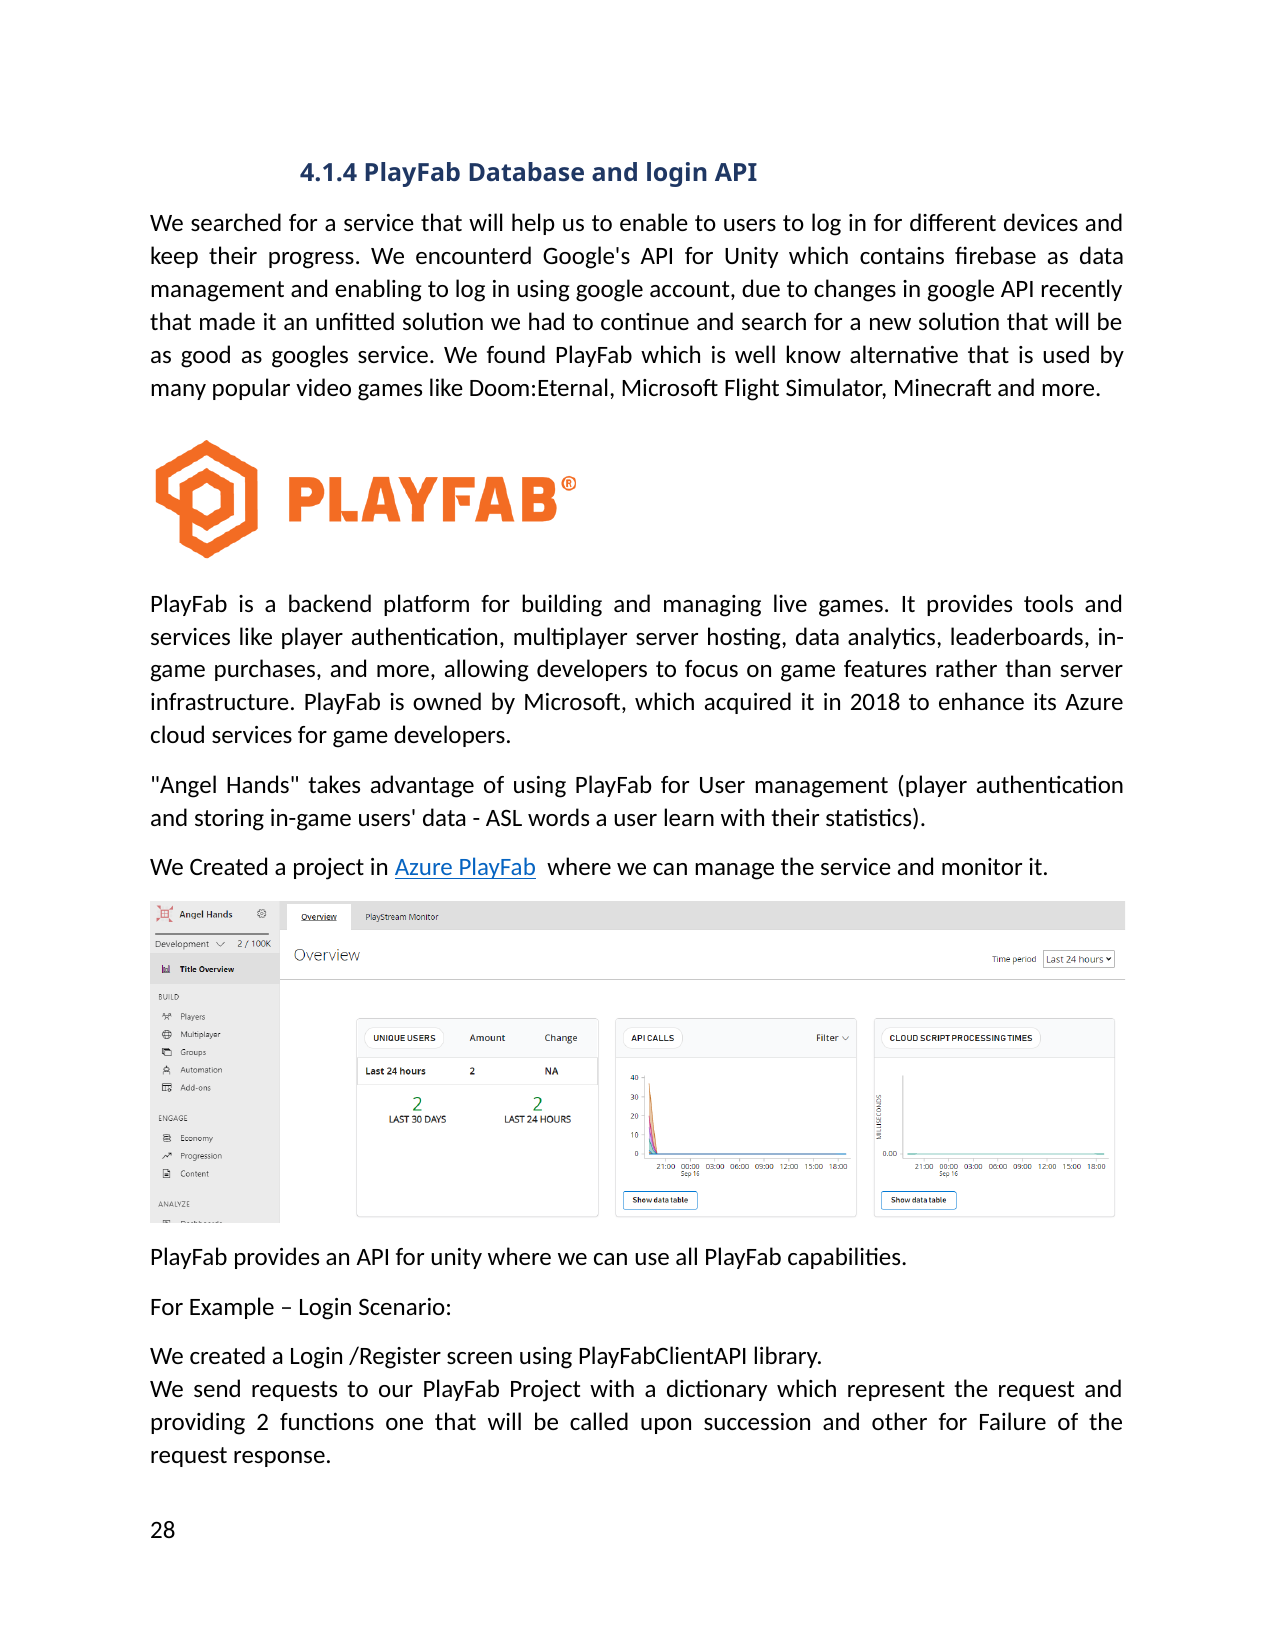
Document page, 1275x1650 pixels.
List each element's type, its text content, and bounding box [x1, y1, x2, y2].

picture [150, 421, 580, 569]
text We searched for a service that will help us to enable to users to log in for different devices and keep their progress. We encounterd Google's API for Unity which contains firebase as data management and enabling to log in using google account, due to changes in google API recently that made it an unfitted solution we had to continue and search for a new solution that will be as good as googles service. We found PlayFab which is well know alternative that is used by many popular video games like Doom:Eternal, Microsoft Flight Simulator, Minecraft and more. [150, 208, 1125, 403]
picture [150, 901, 1125, 1223]
text For Example – Login Scenario: [150, 1291, 1125, 1321]
subtitle 4.1.4 PlayFab Database and login API [300, 154, 1125, 188]
text PlayFab is a backend platform for building and managing live games. It provides tools and services like player authentication, multiplayer server hosting, data analytics, leaderboards, in-game purchases, and more, allowing developers to focus on game features rather than server infrastructure. PlayFab is owned by Microsoft, which acquired it in 2018 to enhance its Azure cloud services for game developers. [150, 588, 1125, 750]
text "Angel Hands" takes advantage of using PlayFab for User management (player authentication and storing in-game users' data - ASL words a user learn with their statistics). [150, 769, 1125, 832]
text We created a Login /Register screen using PlayFabClientAPI library. We send requests to our PlayFab Project with a dictionary which represent the request and providing 2 functions one that will be called upon succession and other for Failure of the request response. [150, 1341, 1125, 1470]
text PlayFab provides an API for unity where we can use all PlayFab capabilities. [150, 1241, 1125, 1272]
text We Created a project in Azure PlayFab where we can manage the service and monitor it. [150, 851, 1125, 882]
